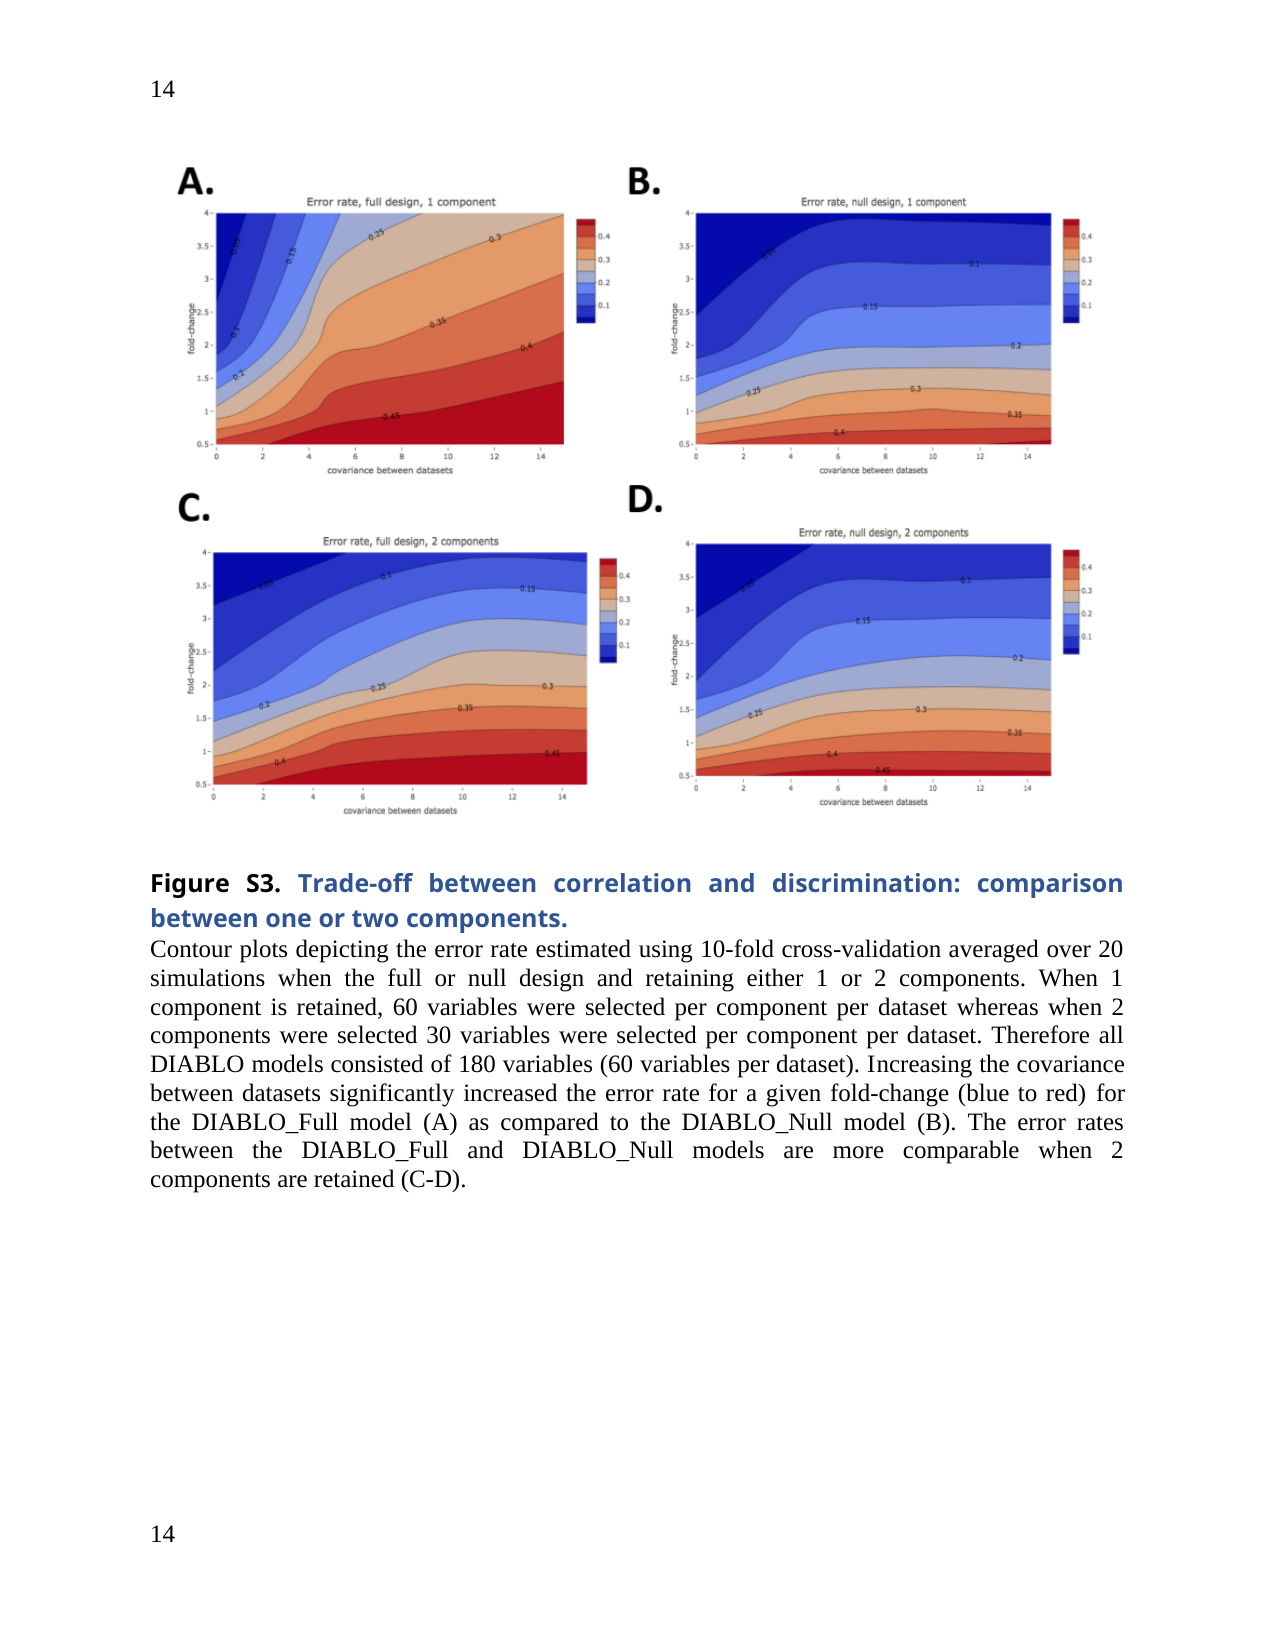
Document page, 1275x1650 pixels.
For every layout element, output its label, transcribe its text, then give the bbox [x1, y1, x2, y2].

subtitle Figure S3. Trade-off between correlation and discrimination: comparison between one or two components. [150, 866, 1125, 934]
text Contour plots depicting the error rate estimated using 10-fold cross-validation averaged over 20 simulations when the full or null design and retaining either 1 or 2 components. When 1 component is retained, 60 variables were selected per component per dataset whereas when 2 components were selected 30 variables were selected per component per dataset. Therefore all DIABLO models consisted of 180 variables (60 variables per dataset). Increasing the covariance between datasets significantly increased the error rate for a given fold-change (blue to red) for the DIABLO_Full model (A) as compared to the DIABLO_Null model (B). The error rates between the DIABLO_Full and DIABLO_Null models are more comparable when 2 components are retained (C-D). [150, 934, 1125, 1193]
